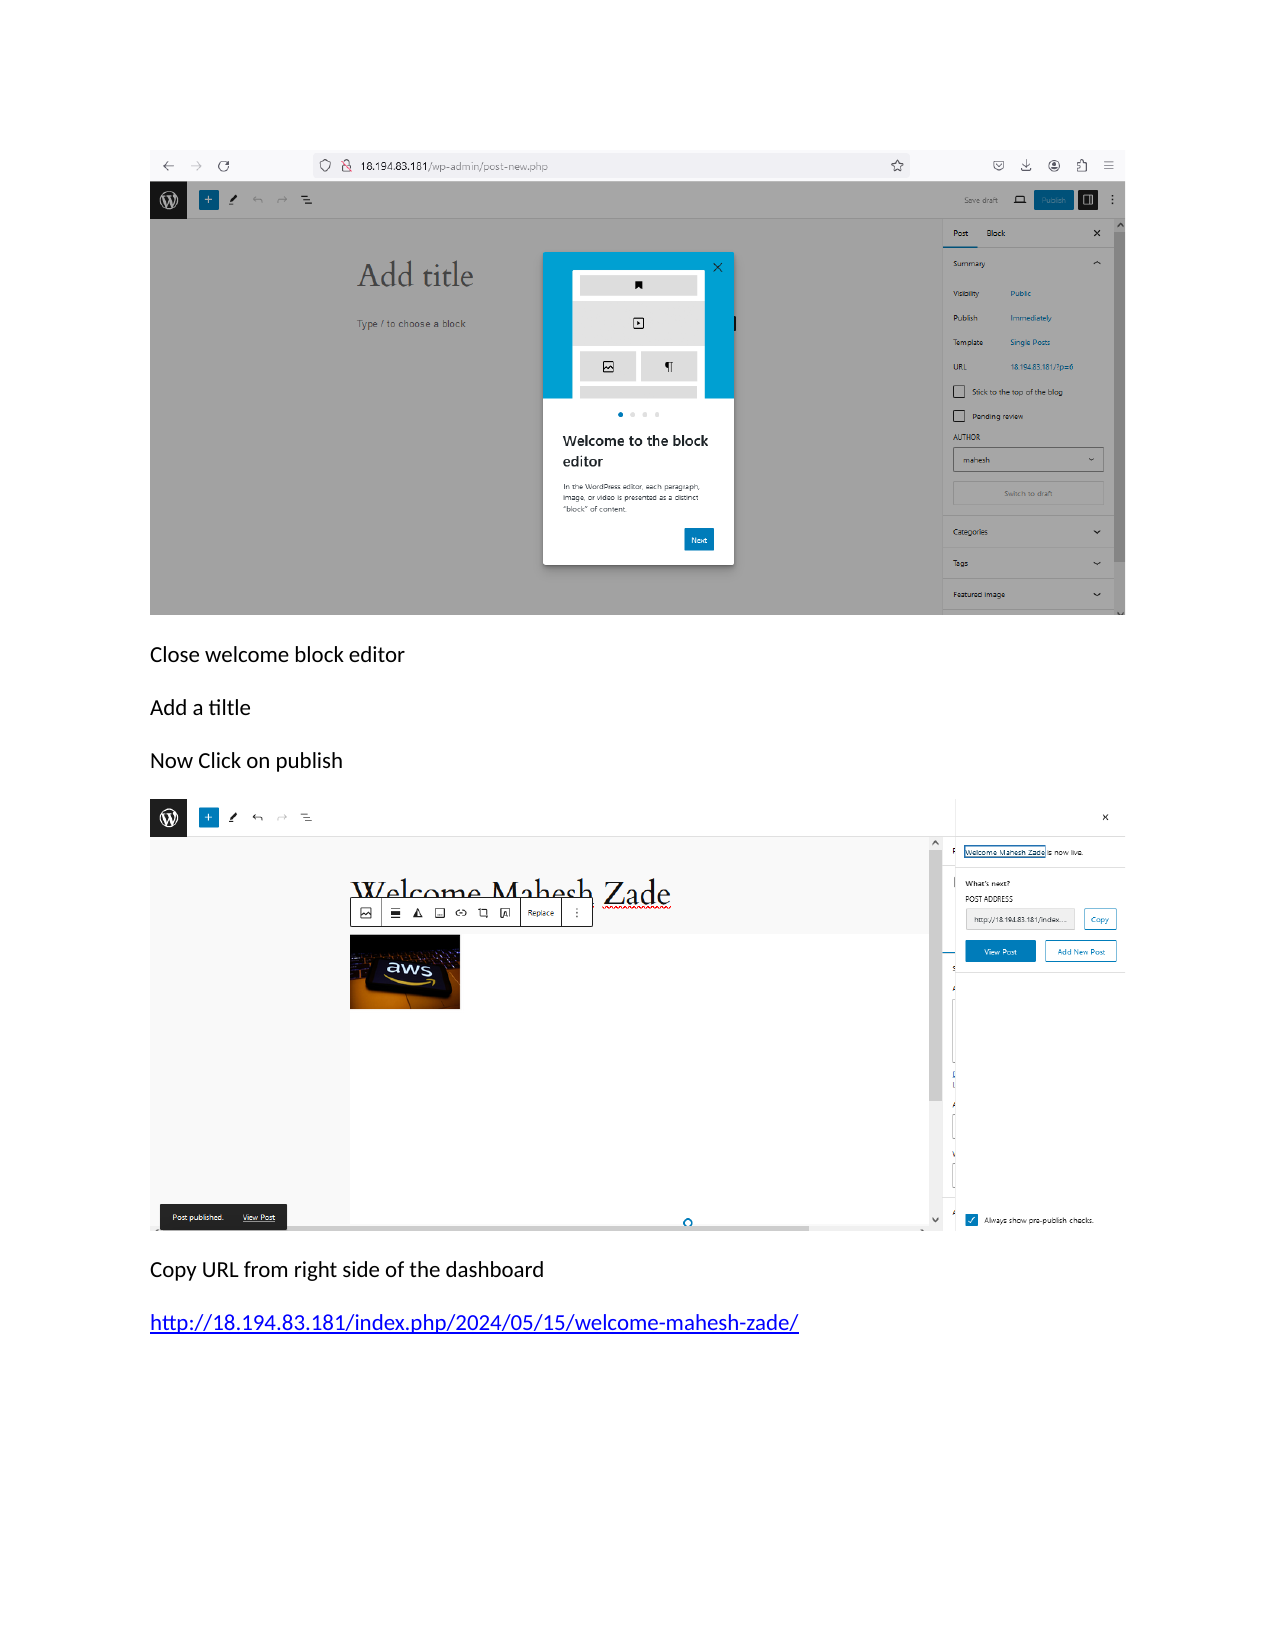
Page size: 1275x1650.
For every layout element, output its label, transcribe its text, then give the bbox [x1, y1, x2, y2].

picture [150, 799, 1125, 1231]
text Close welcome block editor [150, 640, 1125, 668]
text Add a tiltle [150, 693, 1125, 721]
text Now Click on publish [150, 746, 1125, 774]
text Copy URL from right side of the dashboard [150, 1255, 1125, 1283]
text http://18.194.83.181/index.php/2024/05/15/welcome-mahesh-zade/ [150, 1308, 1125, 1336]
picture [150, 150, 1125, 615]
